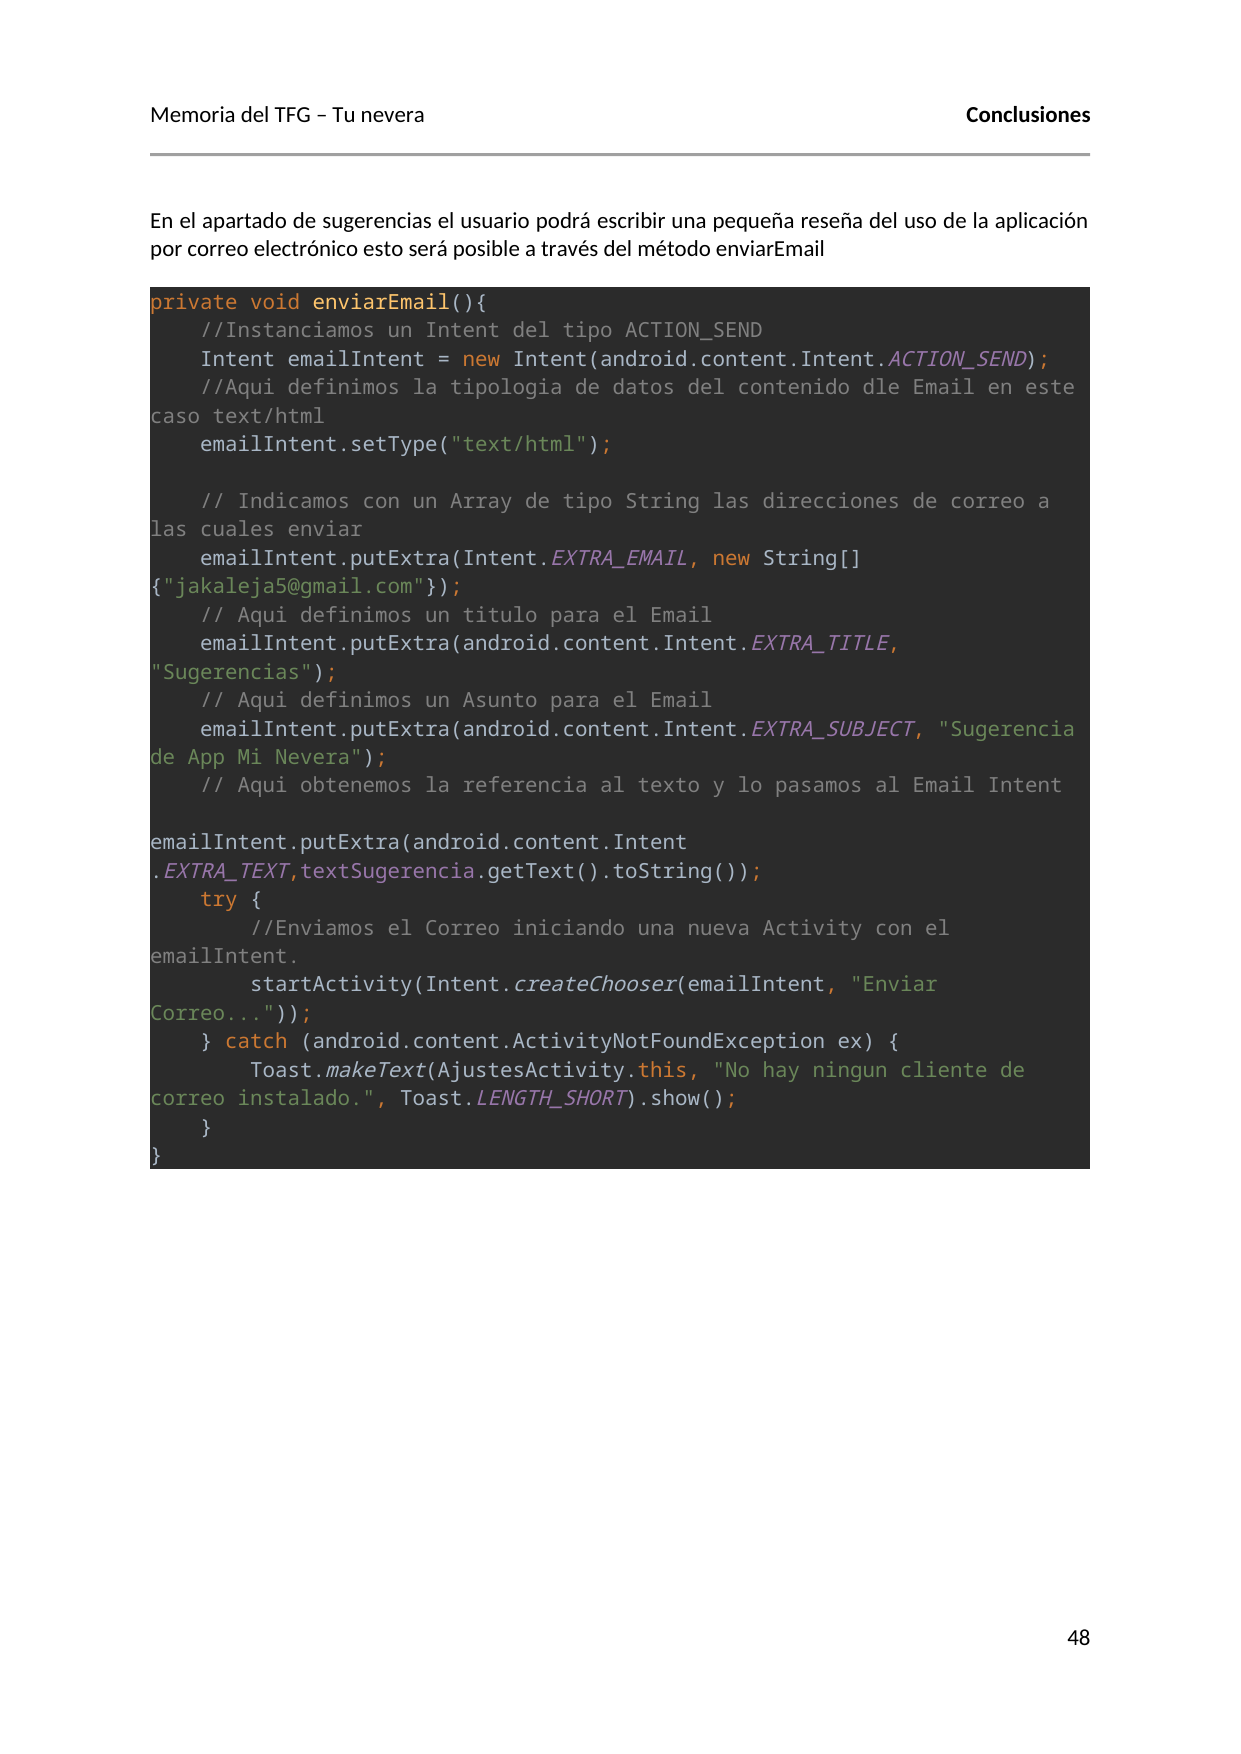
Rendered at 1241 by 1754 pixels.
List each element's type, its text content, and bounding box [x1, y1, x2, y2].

text private void enviarEmail(){ //Instanciamos un Intent del tipo ACTION_SEND Intent emailIntent = new Intent(android.content.Intent.ACTION_SEND); //Aqui definimos la tipologia de datos del contenido dle Email en este caso text/html emailIntent.setType("text/html"); // Indicamos con un Array de tipo String las direcciones de correo a las cuales enviar emailIntent.putExtra(Intent.EXTRA_EMAIL, new String[]{"jakaleja5@gmail.com"}); // Aqui definimos un titulo para el Email emailIntent.putExtra(android.content.Intent.EXTRA_TITLE, "Sugerencias"); // Aqui definimos un Asunto para el Email emailIntent.putExtra(android.content.Intent.EXTRA_SUBJECT, "Sugerencia de App Mi Nevera"); // Aqui obtenemos la referencia al texto y lo pasamos al Email Intent emailIntent.putExtra(android.content.Intent.EXTRA_TEXT,textSugerencia.getText().toString()); try { //Enviamos el Correo iniciando una nueva Activity con el emailIntent. startActivity(Intent.createChooser(emailIntent, "Enviar Correo...")); } catch (android.content.ActivityNotFoundException ex) { Toast.makeText(AjustesActivity.this, "No hay ningun cliente de correo instalado.", Toast.LENGTH_SHORT).show(); } } [150, 287, 1090, 1169]
text En el apartado de sugerencias el usuario podrá escribir una pequeña reseña del uso de la aplicación por correo electrónico esto será posible a través del método enviarEmail [150, 206, 1090, 262]
